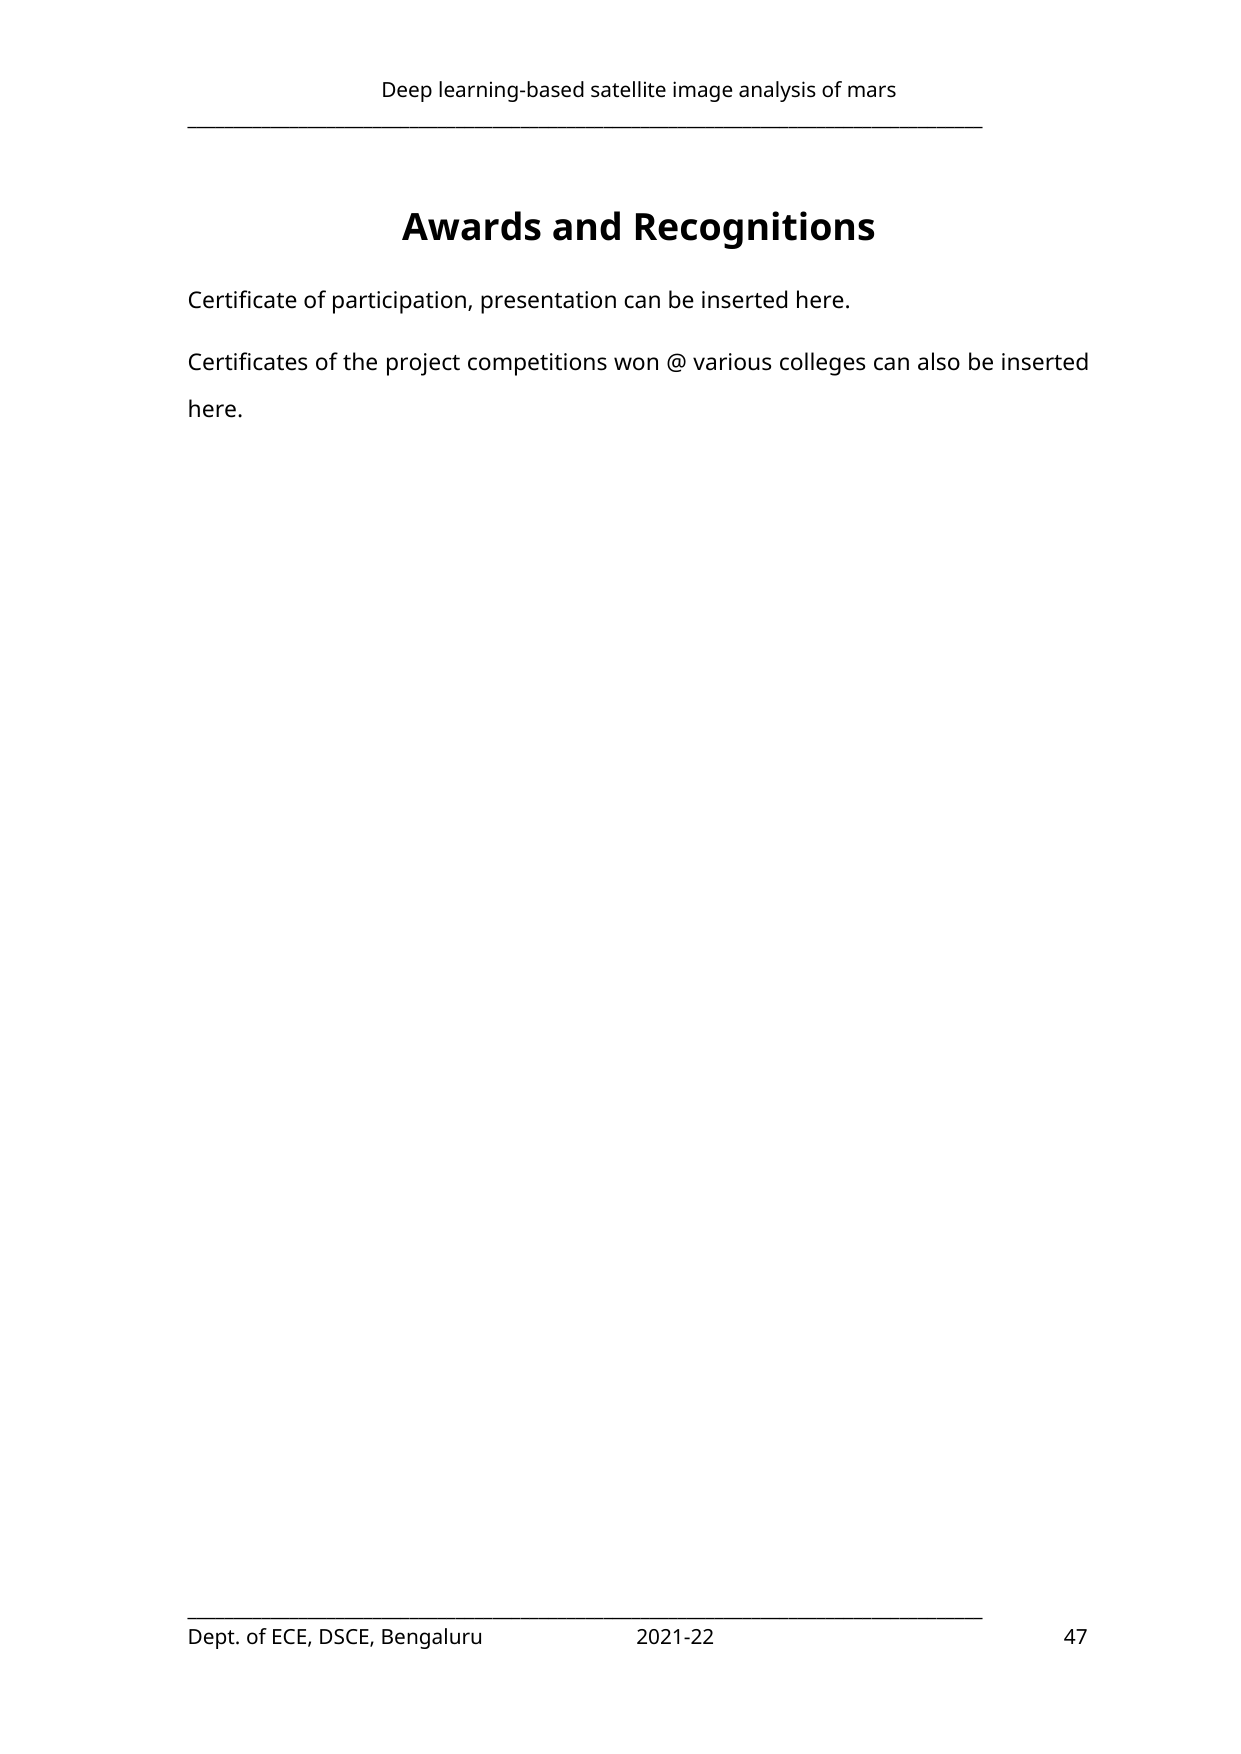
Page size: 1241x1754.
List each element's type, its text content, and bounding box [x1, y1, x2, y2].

subtitle Awards and Recognitions [187, 200, 1090, 251]
text Certificate of participation, presentation can be inserted here. [187, 255, 1090, 315]
text Certificates of the project competitions won @ various colleges can also be inserted here. [187, 346, 1090, 424]
